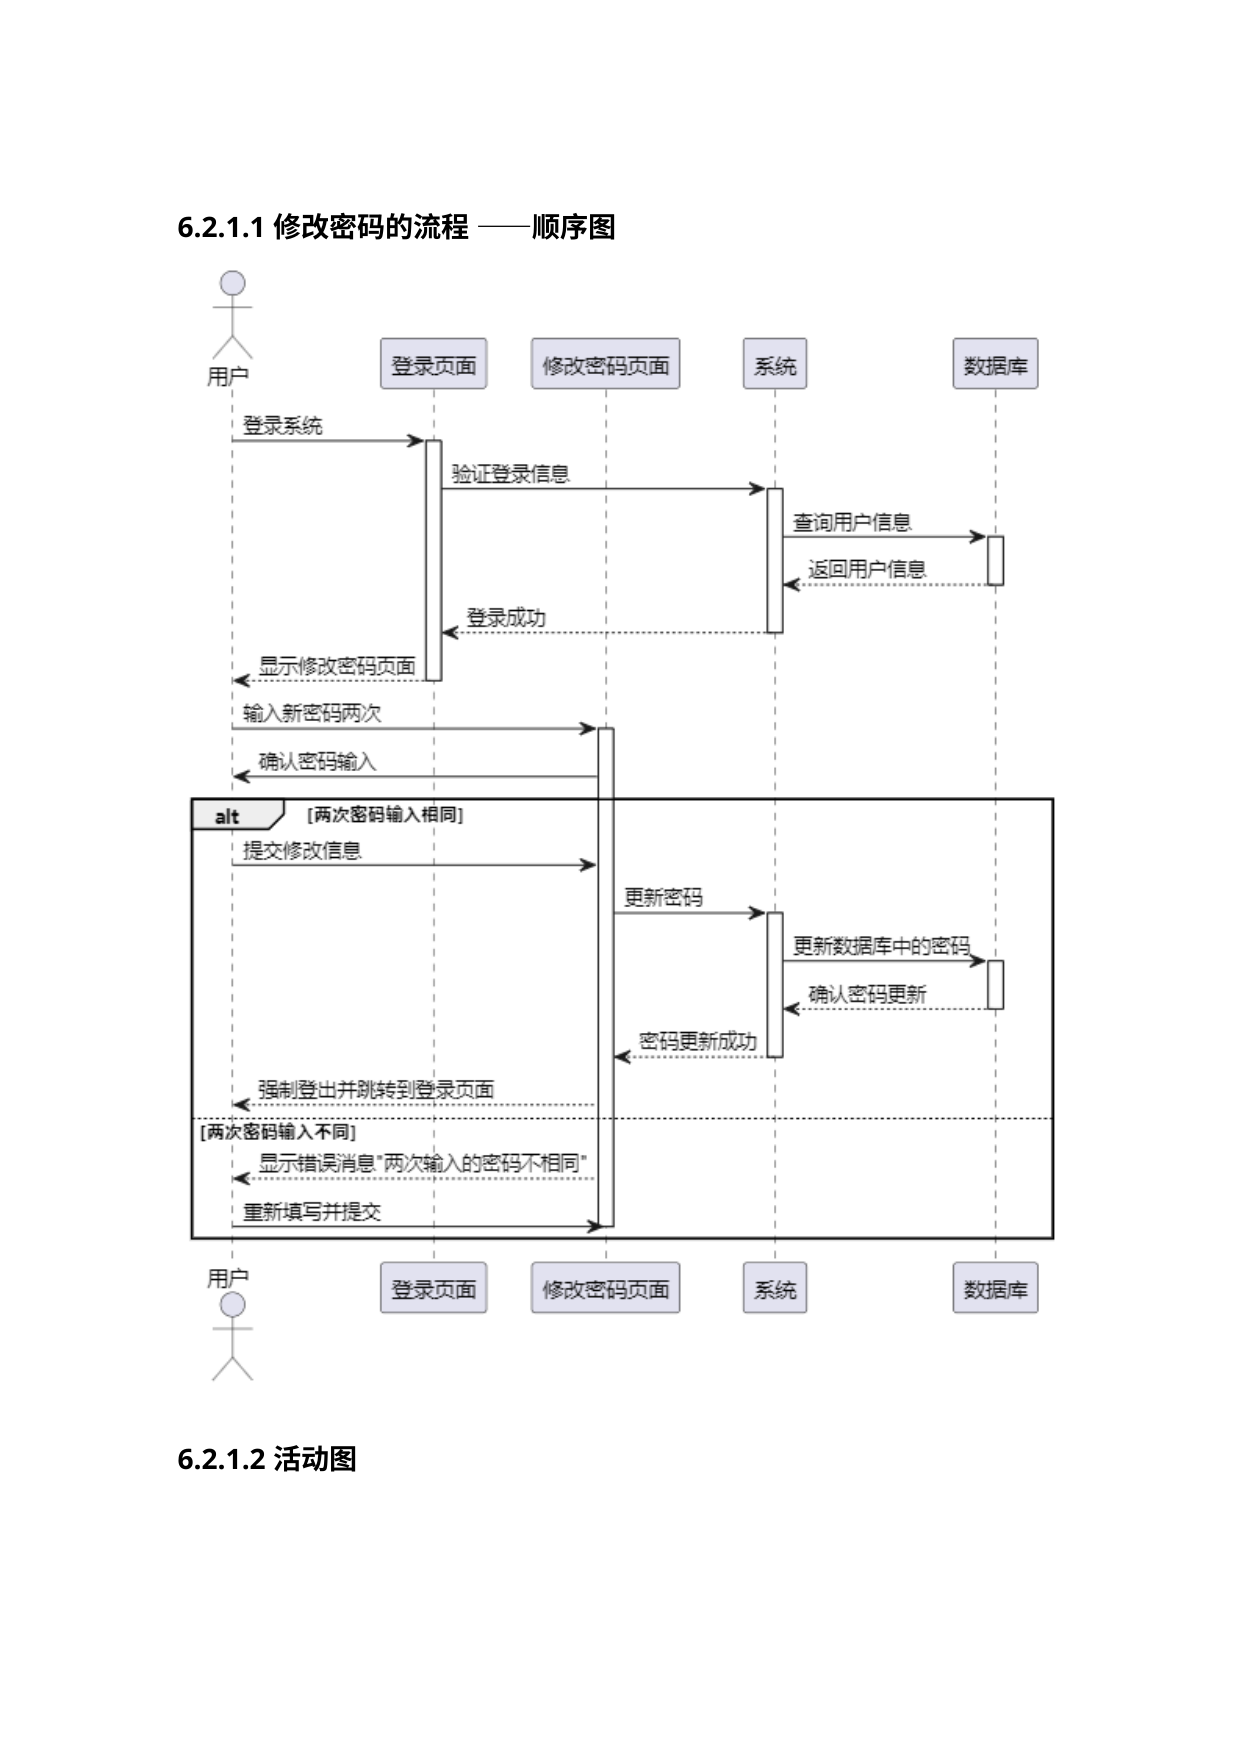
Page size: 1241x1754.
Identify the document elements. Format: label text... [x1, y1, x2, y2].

subtitle 6.2.1.2 活动图 [177, 1424, 1087, 1489]
picture [177, 263, 1064, 1390]
